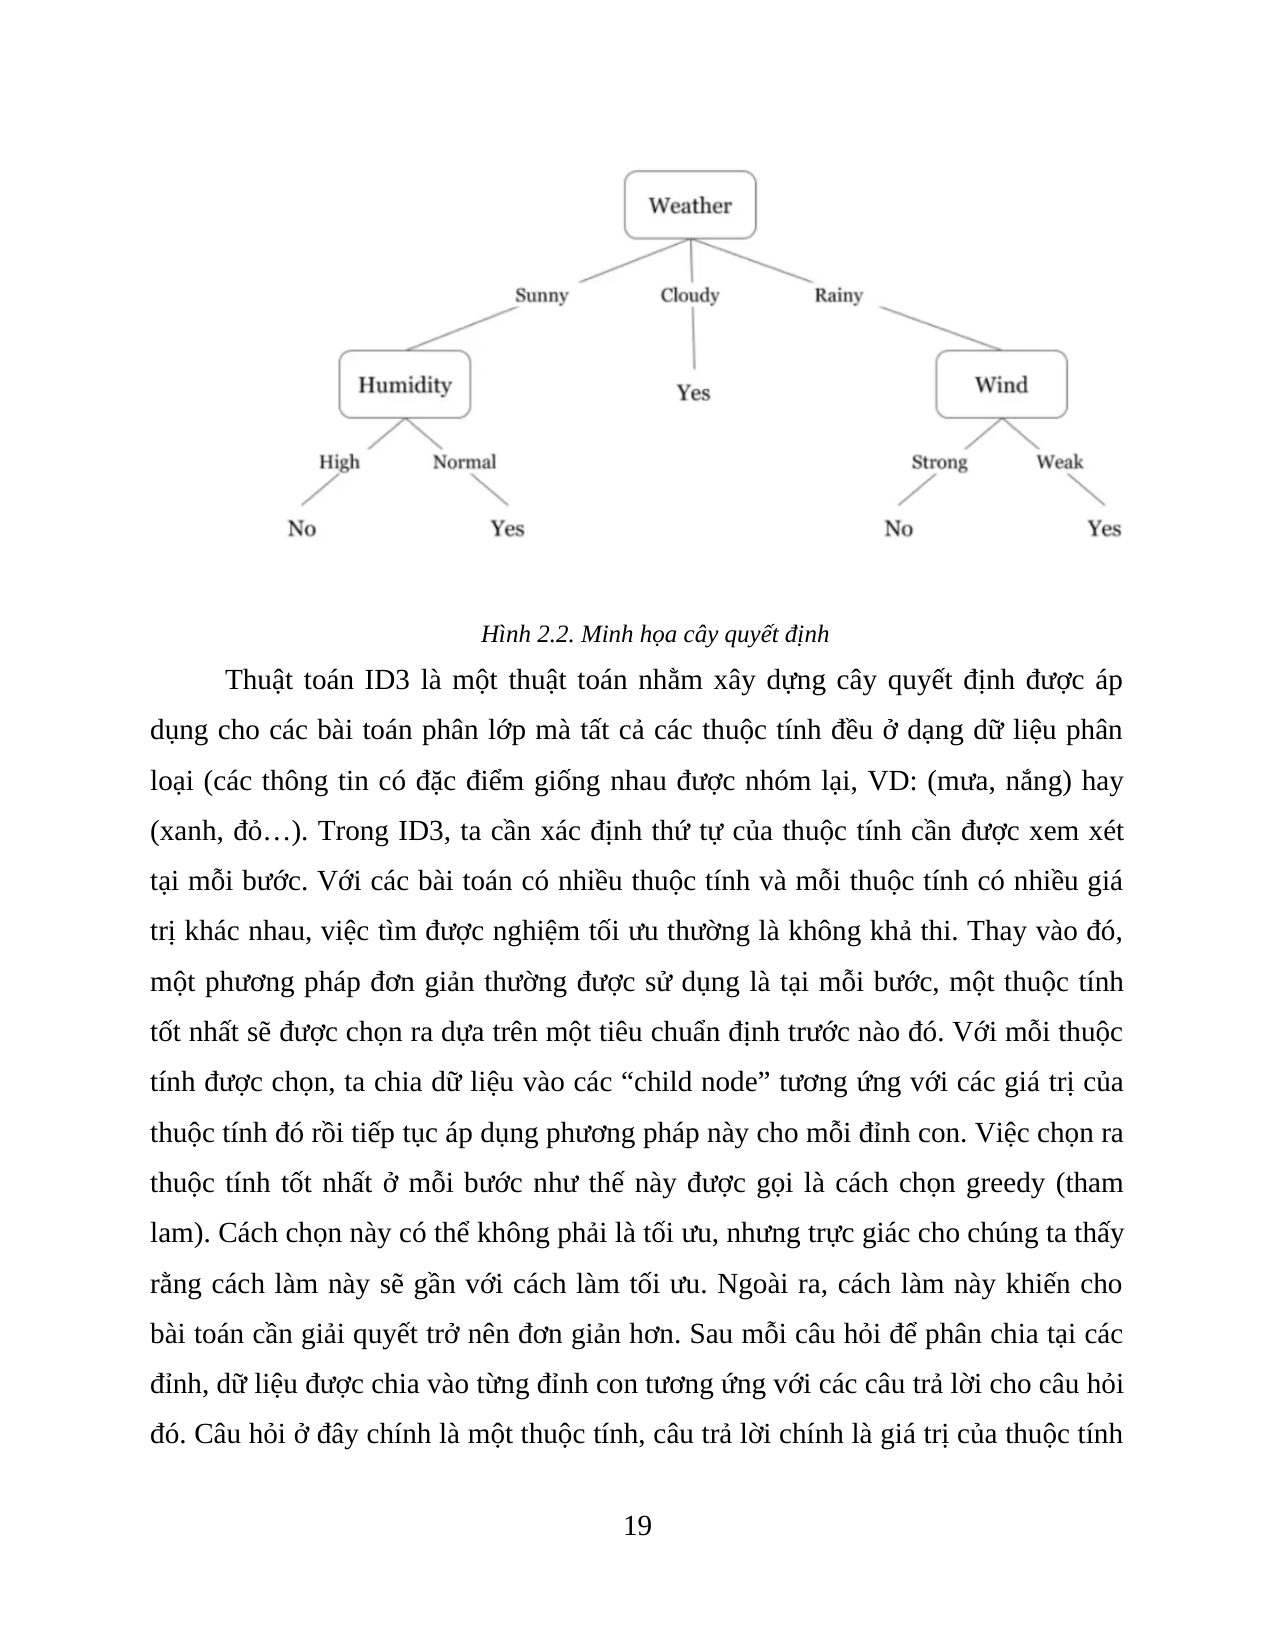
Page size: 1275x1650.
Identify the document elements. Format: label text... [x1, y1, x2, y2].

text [150, 662, 1125, 1450]
picture [225, 150, 1166, 577]
text Hình 2.2. Minh họa cây quyết định [187, 619, 1125, 648]
